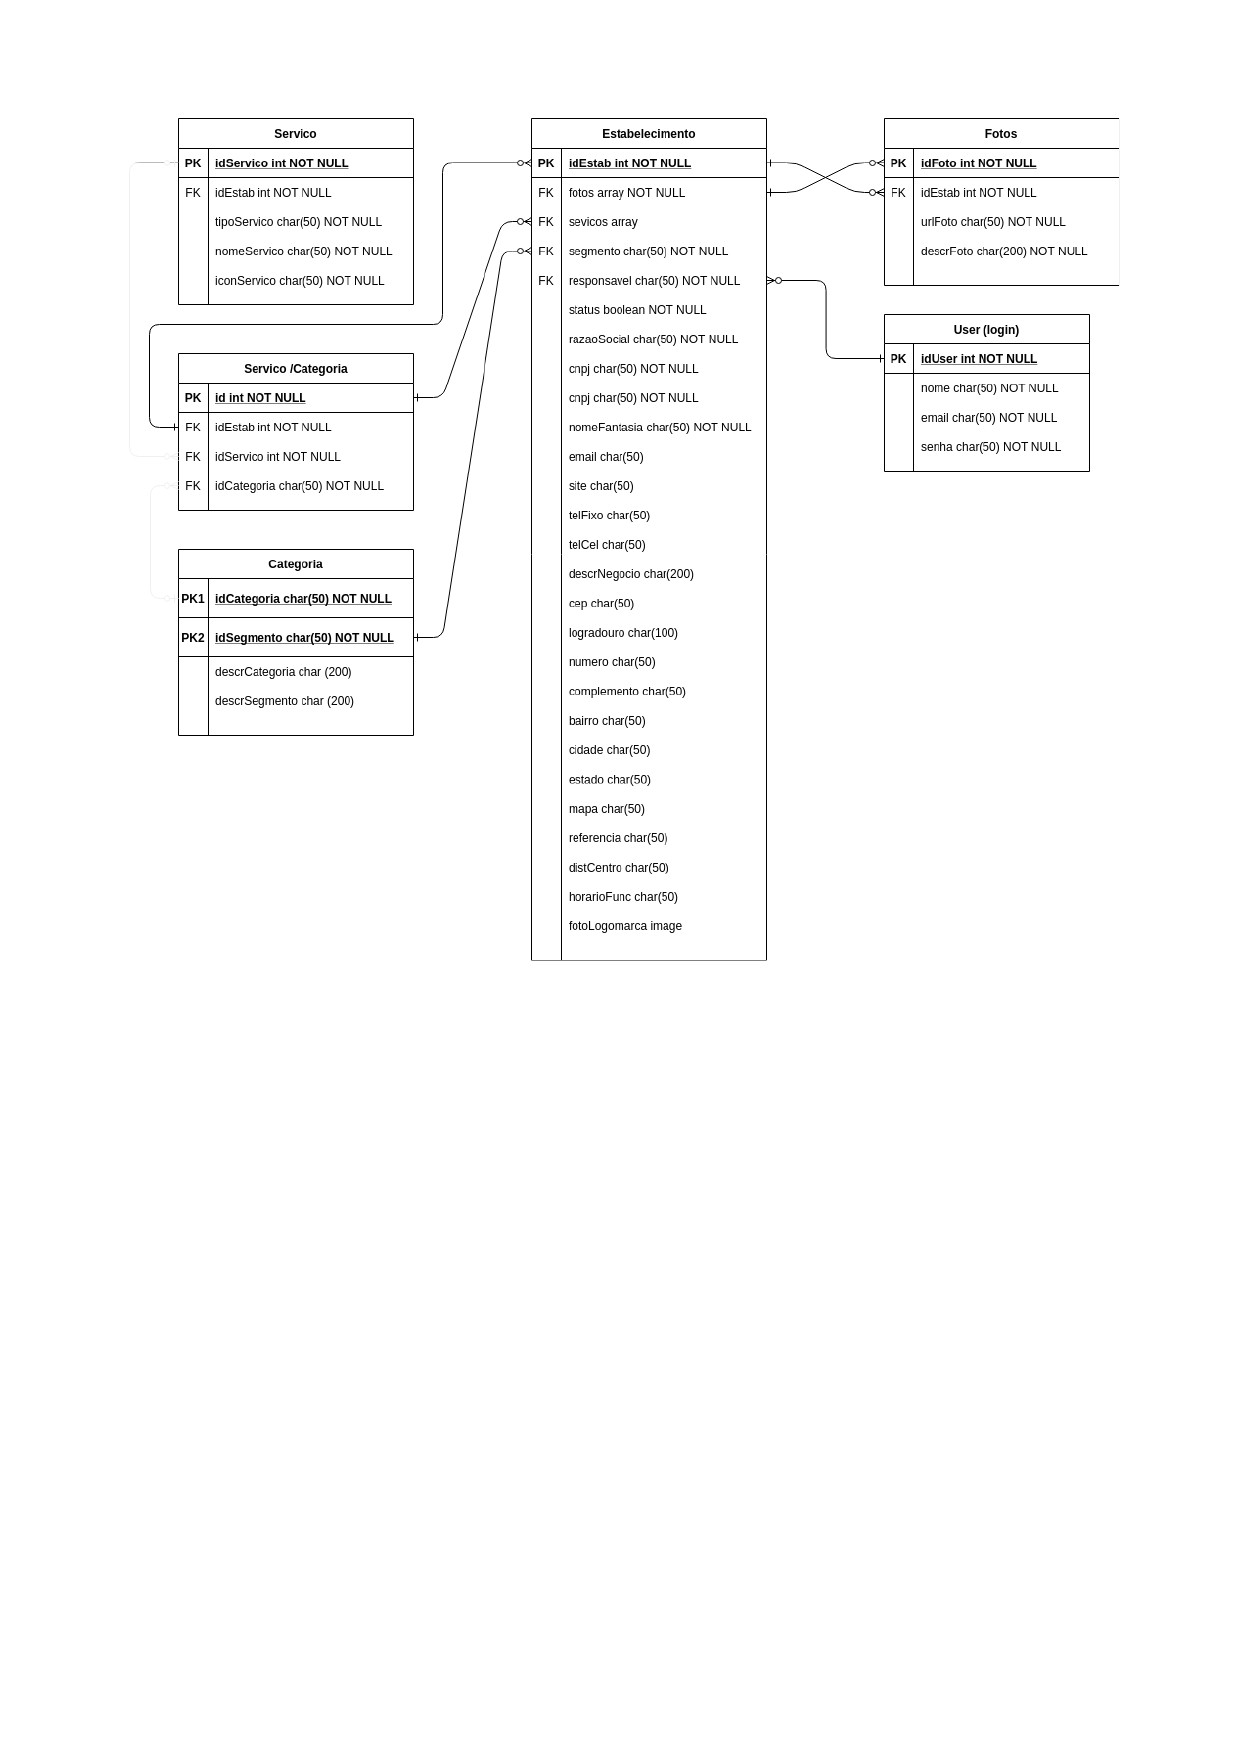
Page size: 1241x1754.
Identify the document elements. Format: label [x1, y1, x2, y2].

picture [121, 118, 1120, 961]
